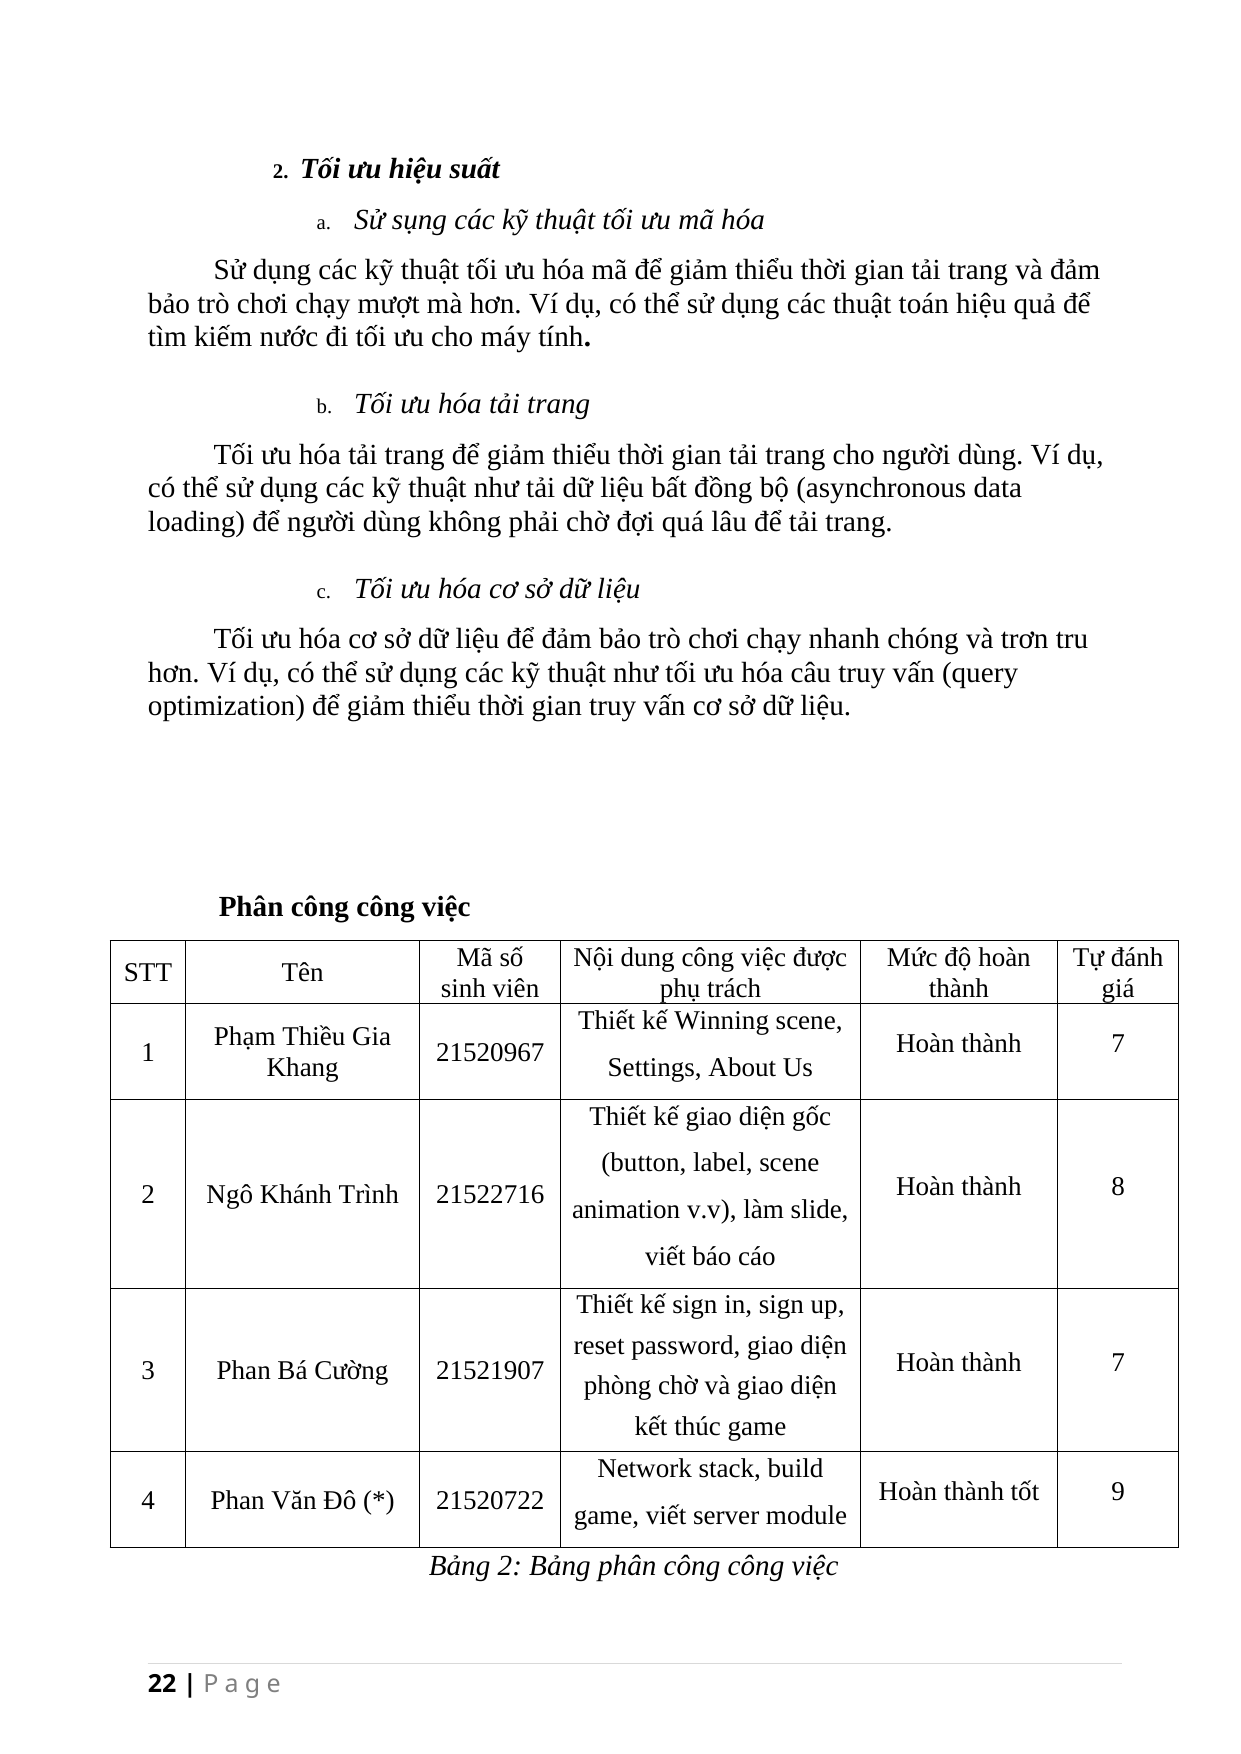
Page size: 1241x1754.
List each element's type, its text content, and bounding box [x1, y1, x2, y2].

text Phân công công việc [195, 889, 1122, 923]
table_cell 7 [1058, 1289, 1178, 1451]
table_cell Hoàn thành tốt [861, 1452, 1057, 1547]
table_header Tự đánh giá [1058, 941, 1178, 1003]
table_header STT [111, 941, 185, 1003]
table_cell Phan Văn Đô (*) [186, 1452, 419, 1547]
text Tối ưu hóa tải trang để giảm thiểu thời gian tải trang cho người dùng. Ví dụ, có thể sử dụng các kỹ thuật như tải dữ liệu bất đồng bộ (asynchronous data loading) để người dùng không phải chờ đợi quá lâu để tải trang. [148, 437, 1122, 537]
table_cell 4 [111, 1452, 185, 1547]
list Tối ưu hóa cơ sở dữ liệu [316, 571, 1122, 604]
table_cell 3 [111, 1289, 185, 1451]
table_cell 9 [1058, 1452, 1178, 1547]
table_cell Hoàn thành [861, 1289, 1057, 1451]
table_cell 21522716 [420, 1100, 560, 1288]
table_cell Thiết kế Winning scene, Settings, About Us [561, 1004, 860, 1099]
text Bảng 2: Bảng phân công công việc [148, 1548, 1122, 1581]
table_cell 21520722 [420, 1452, 560, 1547]
text Sử dụng các kỹ thuật tối ưu hóa mã để giảm thiểu thời gian tải trang và đảm bảo trò chơi chạy mượt mà hơn. Ví dụ, có thể sử dụng các thuật toán hiệu quả để tìm kiếm nước đi tối ưu cho máy tính. [148, 252, 1122, 353]
table_header Mức độ hoàn thành [861, 941, 1057, 1003]
list Tối ưu hóa tải trang [316, 386, 1122, 420]
table_cell Ngô Khánh Trình [186, 1100, 419, 1288]
table_cell Phan Bá Cường [186, 1289, 419, 1451]
table_cell Phạm Thiều Gia Khang [186, 1004, 419, 1099]
table_cell 7 [1058, 1004, 1178, 1099]
table_header Mã số sinh viên [420, 941, 560, 1003]
list Sử sụng các kỹ thuật tối ưu mã hóa [316, 202, 1122, 236]
table_cell Hoàn thành [861, 1100, 1057, 1288]
table_cell 2 [111, 1100, 185, 1288]
table_cell Hoàn thành [861, 1004, 1057, 1099]
table_cell Thiết kế giao diện gốc (button, label, scene animation v.v), làm slide, viết báo cáo [561, 1100, 860, 1288]
table_cell 8 [1058, 1100, 1178, 1288]
table_header Tên [186, 941, 419, 1003]
table_cell Thiết kế sign in, sign up, reset password, giao diện phòng chờ và giao diện kết thúc game [561, 1289, 860, 1451]
table_header Nội dung công việc được phụ trách [561, 941, 860, 1003]
table_cell 1 [111, 1004, 185, 1099]
text Tối ưu hóa cơ sở dữ liệu để đảm bảo trò chơi chạy nhanh chóng và trơn tru hơn. Ví dụ, có thể sử dụng các kỹ thuật như tối ưu hóa câu truy vấn (query optimization) để giảm thiểu thời gian truy vấn cơ sở dữ liệu. [148, 621, 1122, 722]
table_cell 21520967 [420, 1004, 560, 1099]
text Tối ưu hiệu suất [288, 152, 1122, 185]
table_cell Network stack, build game, viết server module [561, 1452, 860, 1547]
table_cell 21521907 [420, 1289, 560, 1451]
